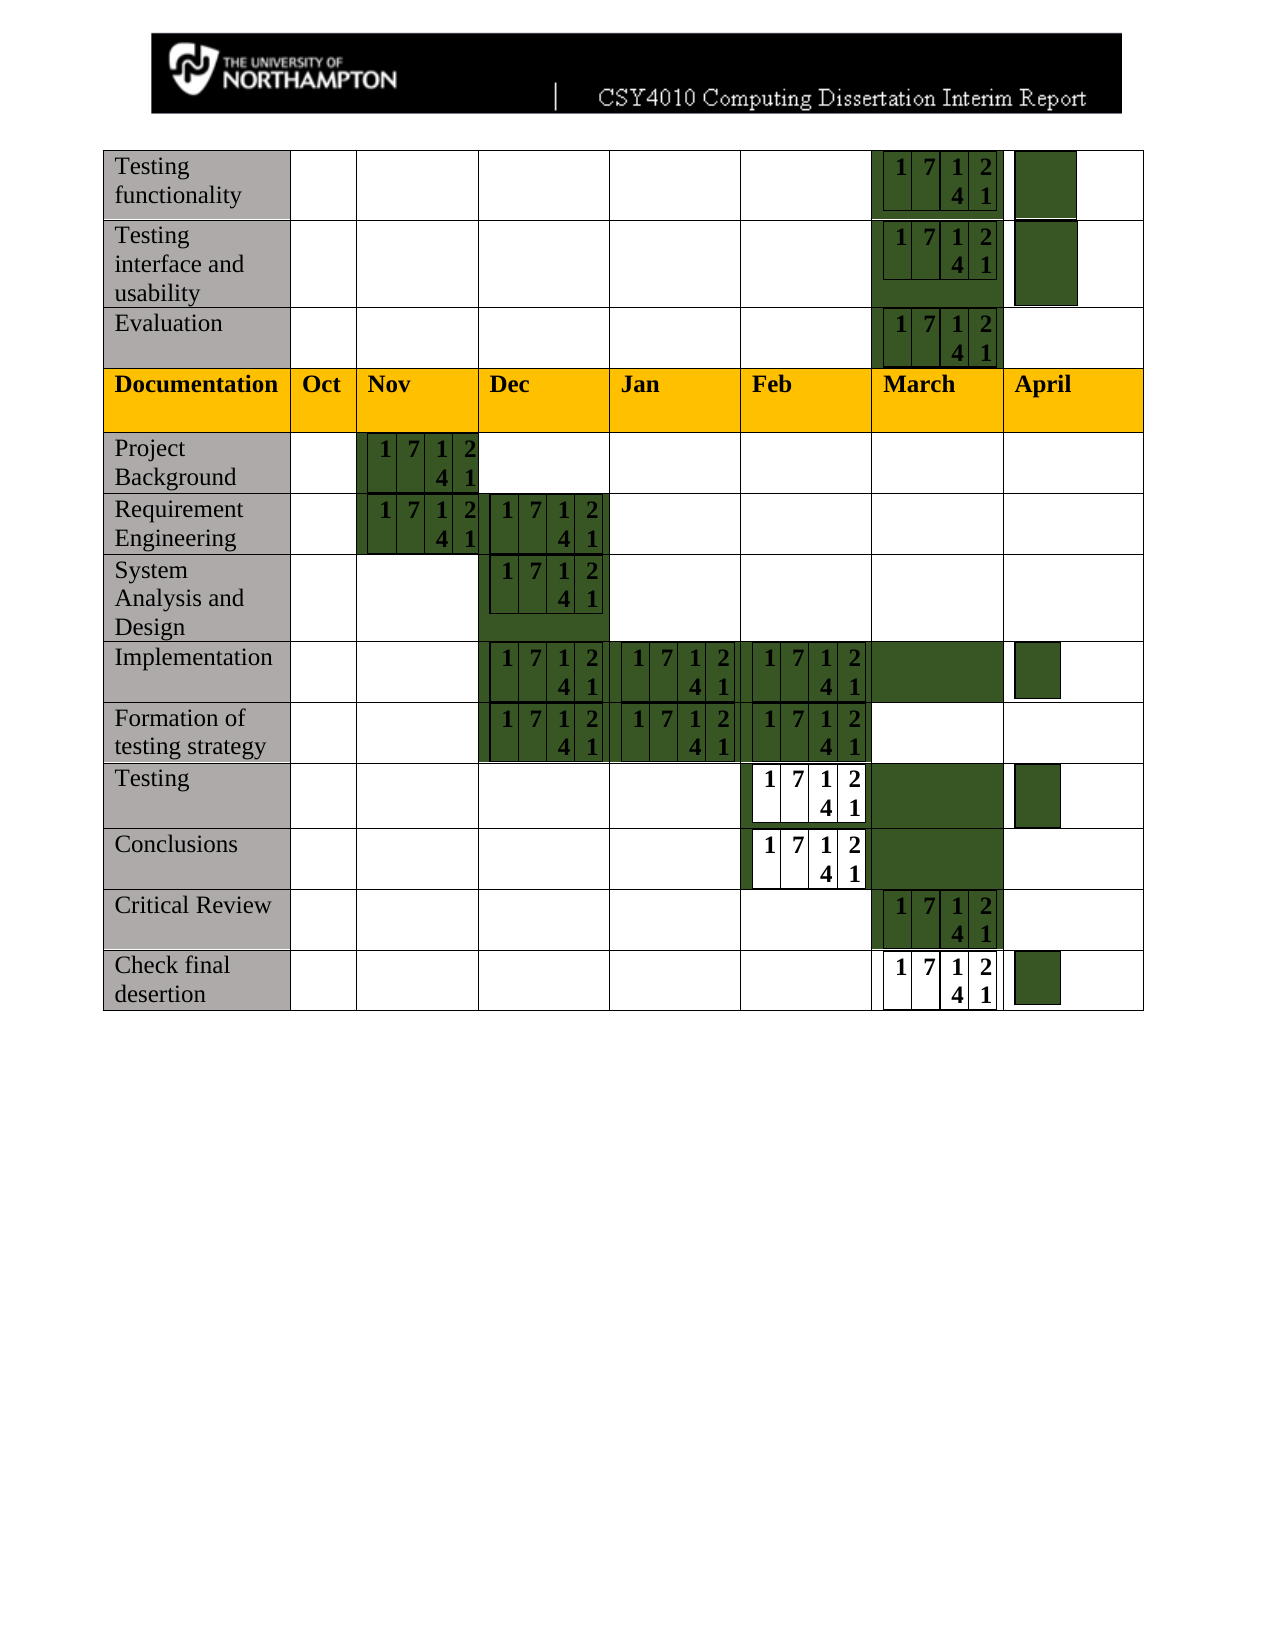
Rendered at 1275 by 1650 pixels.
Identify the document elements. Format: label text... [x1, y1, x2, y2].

table_cell [872, 308, 883, 368]
table_cell [872, 151, 1003, 219]
table_cell [741, 151, 871, 219]
table_cell [291, 890, 356, 949]
table_cell Evaluation [104, 308, 290, 368]
table_cell [610, 494, 740, 554]
table_cell [610, 764, 740, 828]
table_cell [357, 433, 367, 493]
table_cell Testing interface and usability [104, 221, 290, 307]
table_cell [479, 890, 609, 949]
table_cell [735, 642, 740, 702]
table_cell [357, 829, 478, 889]
table_cell [357, 890, 478, 949]
table_cell [1004, 308, 1143, 368]
table_cell [357, 764, 478, 828]
table_cell [866, 829, 871, 889]
table_cell [866, 642, 871, 702]
table_cell [997, 890, 1003, 949]
table_cell [357, 494, 367, 554]
table_cell [357, 642, 478, 702]
table_cell Dec [479, 369, 609, 432]
table_cell [741, 308, 871, 368]
table_cell [872, 555, 1003, 641]
table_cell [1004, 151, 1014, 219]
table_cell [291, 764, 356, 828]
table_cell [735, 703, 740, 762]
table_cell [741, 951, 871, 1010]
table_cell [1004, 555, 1143, 641]
table_cell [610, 951, 740, 1010]
table_cell [603, 642, 609, 702]
table_cell April [1004, 369, 1143, 432]
table_cell [479, 221, 609, 307]
table_cell [479, 951, 609, 1010]
table_cell Nov [357, 369, 478, 432]
table_cell [603, 494, 609, 554]
table_cell [1004, 764, 1014, 828]
table_cell [603, 703, 609, 762]
table_cell [872, 951, 883, 1010]
table_cell [1004, 494, 1143, 554]
table_cell Requirement Engineering [104, 494, 290, 554]
table_cell Check final desertion [104, 951, 290, 1010]
table_cell [610, 555, 740, 641]
table_cell [741, 890, 871, 949]
table_cell Oct [291, 369, 356, 432]
table_cell [357, 308, 478, 368]
table_cell [479, 764, 609, 828]
table_cell [1004, 433, 1143, 493]
table_cell [741, 764, 871, 828]
table_cell Critical Review [104, 890, 290, 949]
table_cell System Analysis and Design [104, 555, 290, 641]
table_cell [479, 703, 489, 762]
table_cell [357, 151, 478, 219]
table_cell [479, 555, 609, 641]
table_cell [872, 703, 1003, 762]
table_cell [291, 951, 356, 1010]
table_cell [610, 890, 740, 949]
table_cell [1004, 890, 1143, 949]
table_cell [872, 221, 1003, 307]
table_cell [357, 555, 478, 641]
table_cell Testing functionality [104, 151, 290, 219]
table_cell [357, 221, 478, 307]
table_cell [479, 829, 609, 889]
table_cell [291, 829, 356, 889]
table_cell [1004, 642, 1143, 702]
picture [150, 21, 1122, 116]
table_cell [291, 308, 356, 368]
table_cell [357, 951, 478, 1010]
table_cell [479, 642, 489, 702]
table_cell Formation of testing strategy [104, 703, 290, 762]
table_cell [866, 703, 871, 762]
table_cell Implementation [104, 642, 290, 702]
table_cell [872, 890, 883, 949]
table_cell [357, 703, 478, 762]
table_cell March [872, 369, 1003, 432]
table_cell [610, 829, 740, 889]
table_cell [479, 308, 609, 368]
table_cell [610, 151, 740, 219]
table_cell [872, 764, 1003, 828]
table_cell Project Background [104, 433, 290, 493]
table_cell [291, 221, 356, 307]
table_cell [479, 433, 609, 493]
table_cell [741, 642, 752, 702]
table_cell [610, 642, 621, 702]
table_cell [479, 151, 609, 219]
table_cell [741, 433, 871, 493]
table_cell [872, 494, 1003, 554]
table_cell [741, 494, 871, 554]
table_cell Documentation [104, 369, 290, 432]
table_cell [1004, 703, 1143, 762]
table_cell Jan [610, 369, 740, 432]
table_cell [872, 642, 1003, 702]
table_cell [1004, 951, 1143, 1010]
table_cell [872, 829, 1003, 889]
table_cell [741, 703, 752, 762]
table_cell [610, 703, 621, 762]
table_cell [1061, 764, 1143, 828]
table_cell [479, 494, 489, 554]
table_cell [741, 555, 871, 641]
table_cell [1077, 151, 1143, 219]
table_cell [291, 642, 356, 702]
table_cell [291, 151, 356, 219]
table_cell [291, 703, 356, 762]
table_cell [997, 308, 1003, 368]
table_cell [291, 494, 356, 554]
table_cell [741, 221, 871, 307]
table_cell Feb [741, 369, 871, 432]
table_cell [741, 829, 752, 889]
table_cell [610, 308, 740, 368]
table_cell [610, 221, 740, 307]
table_cell [872, 433, 1003, 493]
table_cell [291, 555, 356, 641]
table_cell [1004, 221, 1143, 307]
table_cell Testing [104, 764, 290, 828]
table_cell Conclusions [104, 829, 290, 889]
table_cell [997, 951, 1003, 1010]
table_cell [1004, 829, 1143, 889]
table_cell [610, 433, 740, 493]
table_cell [291, 433, 356, 493]
